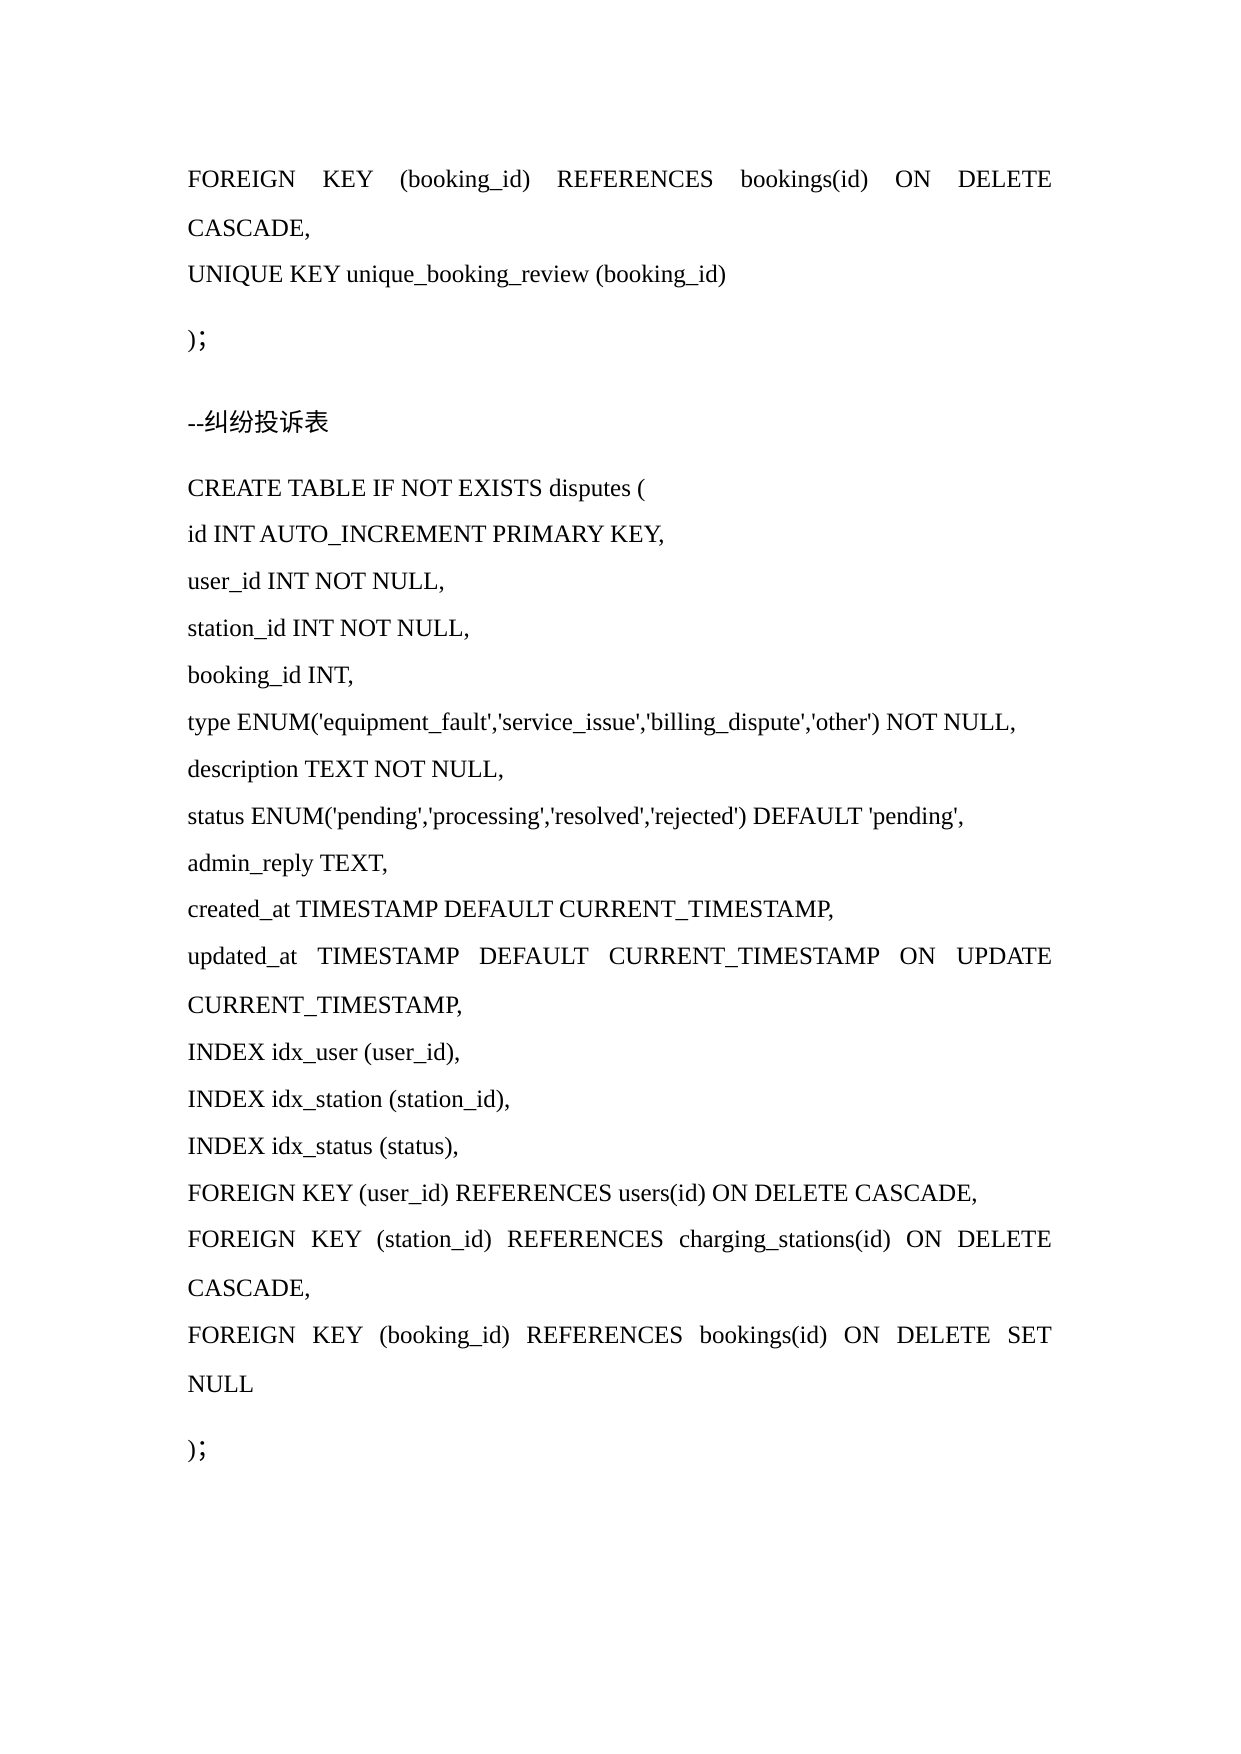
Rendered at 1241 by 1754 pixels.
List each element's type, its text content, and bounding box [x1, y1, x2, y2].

text user_id INT NOT NULL, [187, 564, 1053, 597]
text )； [187, 1414, 1053, 1479]
text UNIQUE KEY unique_booking_review (booking_id) [187, 258, 1053, 290]
text admin_reply TEXT, [187, 846, 1053, 878]
text FOREIGN KEY (booking_id) REFERENCES bookings(id) ON DELETE CASCADE, [187, 162, 1053, 243]
text CREATE TABLE IF NOT EXISTS disputes ( [187, 471, 1053, 503]
text description TEXT NOT NULL, [187, 752, 1053, 784]
text )； [187, 304, 1053, 369]
text station_id INT NOT NULL, [187, 611, 1053, 644]
text INDEX idx_station (station_id), [187, 1082, 1053, 1114]
text FOREIGN KEY (station_id) REFERENCES charging_stations(id) ON DELETE CASCADE, [187, 1223, 1053, 1304]
text id INT AUTO_INCREMENT PRIMARY KEY, [187, 518, 1053, 550]
text FOREIGN KEY (booking_id) REFERENCES bookings(id) ON DELETE SET NULL [187, 1318, 1053, 1399]
text INDEX idx_status (status), [187, 1129, 1053, 1161]
text INDEX idx_user (user_id), [187, 1035, 1053, 1068]
text type ENUM('equipment_fault','service_issue','billing_dispute','other') NOT NULL, [187, 705, 1053, 738]
text FOREIGN KEY (user_id) REFERENCES users(id) ON DELETE CASCADE, [187, 1176, 1053, 1208]
text updated_at TIMESTAMP DEFAULT CURRENT_TIMESTAMP ON UPDATE CURRENT_TIMESTAMP, [187, 939, 1053, 1021]
text booking_id INT, [187, 658, 1053, 691]
text created_at TIMESTAMP DEFAULT CURRENT_TIMESTAMP, [187, 893, 1053, 925]
text status ENUM('pending','processing','resolved','rejected') DEFAULT 'pending', [187, 799, 1053, 831]
text --纠纷投诉表 [187, 388, 1053, 453]
